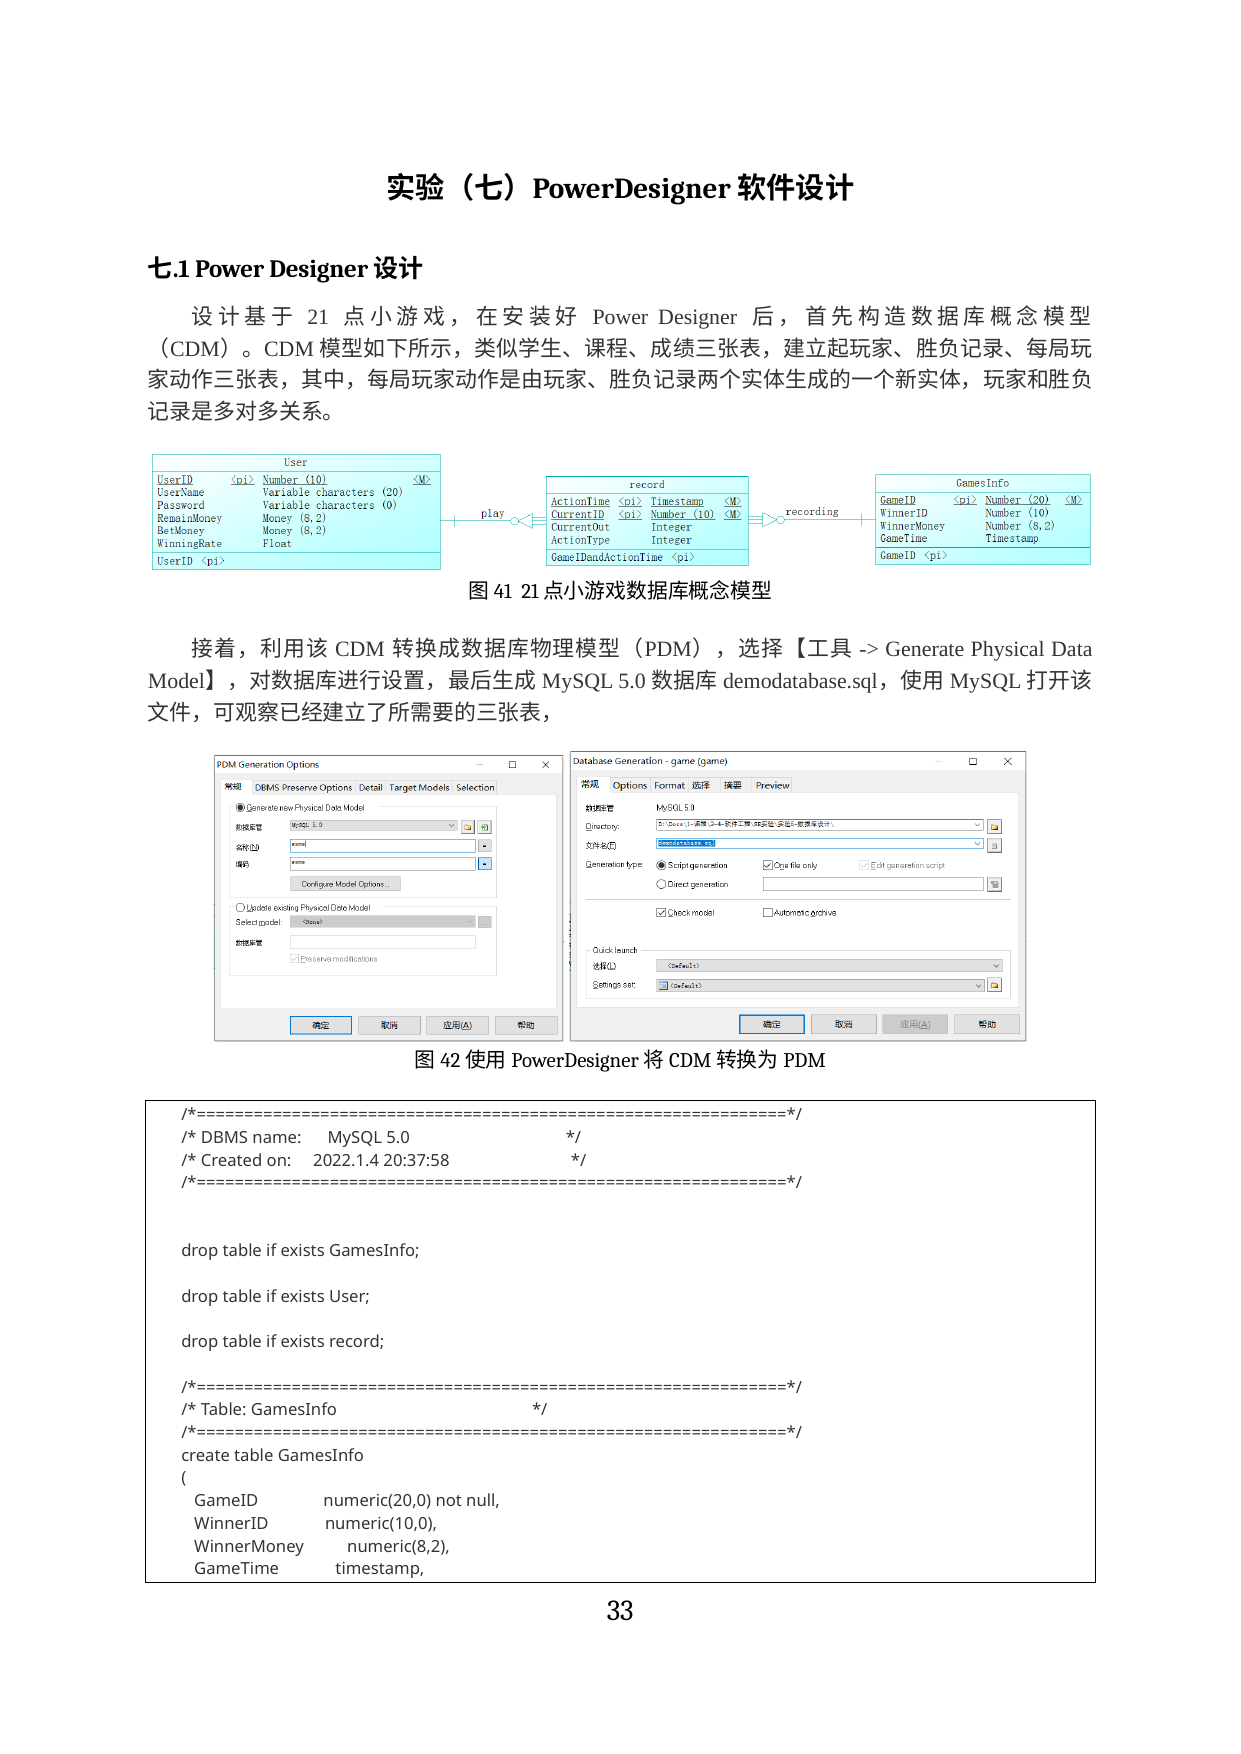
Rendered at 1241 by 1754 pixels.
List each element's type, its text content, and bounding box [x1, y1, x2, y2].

text /* Created on: 2022.1.4 20:37:58 */ [148, 1148, 1093, 1171]
text /*==============================================================*/ [146, 1101, 1095, 1126]
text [148, 1421, 1093, 1443]
text create table GamesInfo [148, 1443, 1093, 1466]
text 图 41 21 点小游戏数据库概念模型 [148, 574, 1093, 606]
picture [147, 451, 1093, 574]
text ( [148, 1466, 1093, 1489]
text 接着，利用该 CDM 转换成数据库物理模型（PDM），选择【工具 -> Generate Physical Data Model】，对数据库进行设置，最后生成 MySQL 5.0 数据库 demodatabase.sql，使用 MySQL 打开该文件，可观察已经建立了所需要的三张表， [148, 631, 1093, 726]
text WinnerMoney numeric(8,2), [148, 1534, 1093, 1554]
text drop table if exists User; [148, 1284, 1093, 1307]
text WinnerID numeric(10,0), [148, 1512, 1093, 1534]
text drop table if exists record; [148, 1330, 1093, 1353]
text /* Table: GamesInfo */ [148, 1398, 1093, 1421]
text /*==============================================================*/ [148, 1375, 1093, 1398]
text /*==============================================================*/ [148, 1171, 1093, 1194]
text GameTime timestamp, [146, 1554, 1095, 1582]
picture [213, 755, 564, 1042]
text GameID numeric(20,0) not null, [148, 1489, 1093, 1512]
text 图 42 使用 PowerDesigner 将 CDM 转换为 PDM [148, 1042, 1093, 1074]
subtitle Power Designer 设计 [148, 234, 1093, 299]
text 设计基于 21 点小游戏，在安装好 Power Designer 后，首先构造数据库概念模型（CDM）。CDM 模型如下所示，类似学生、课程、成绩三张表，建立起玩家、胜负记录、每局玩家动作三张表，其中，每局玩家动作是由玩家、胜负记录两个实体生成的一个新实体，玩家和胜负记录是多对多关系。 [148, 299, 1093, 426]
text drop table if exists GamesInfo; [148, 1239, 1093, 1262]
subtitle PowerDesigner 软件设计 [148, 153, 1093, 218]
picture [569, 751, 1027, 1042]
text /* DBMS name: MySQL 5.0 */ [148, 1126, 1093, 1148]
